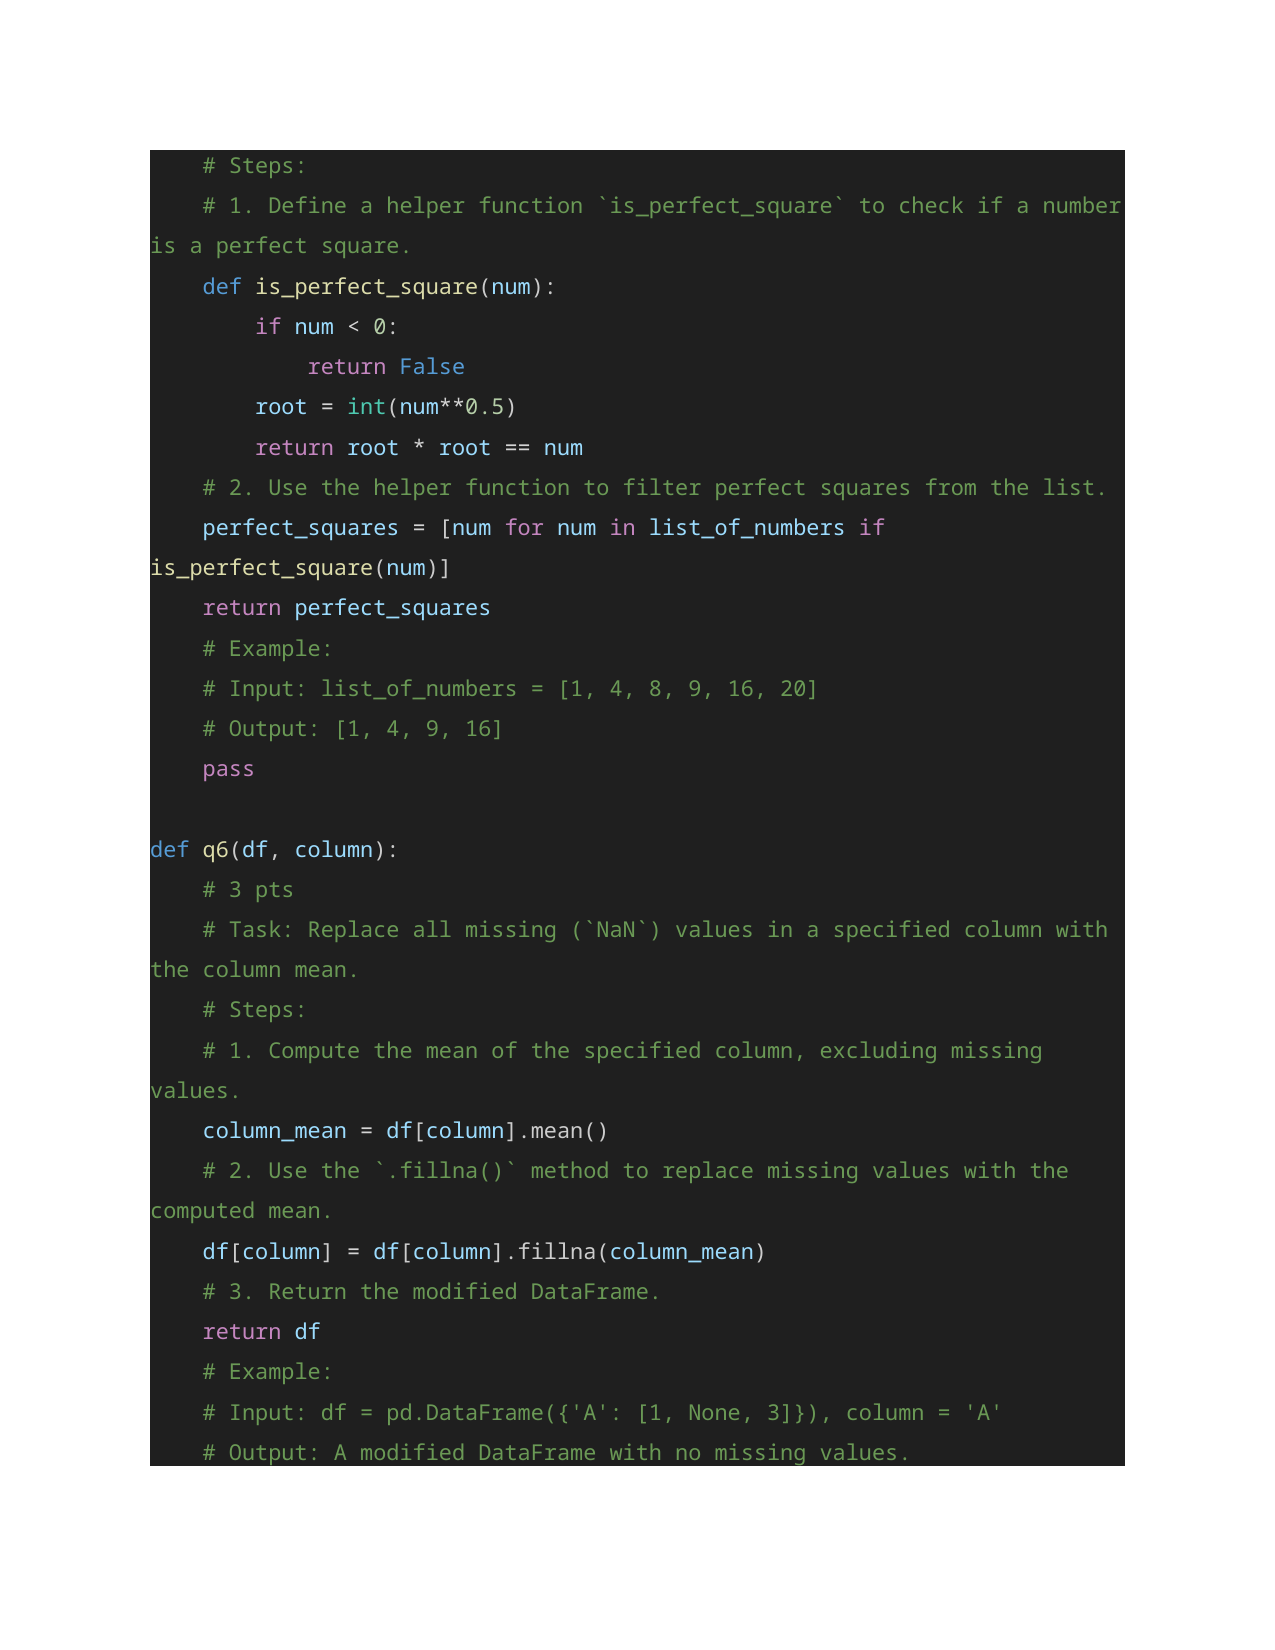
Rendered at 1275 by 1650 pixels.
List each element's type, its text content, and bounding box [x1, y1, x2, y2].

text return root * root == num [150, 431, 1125, 461]
text def is_perfect_square(num): [150, 271, 1125, 300]
text # Steps: [150, 150, 1125, 180]
text return df [150, 1316, 1125, 1346]
text return perfect_squares [150, 592, 1125, 622]
text # 3 pts [150, 874, 1125, 903]
text pass [150, 753, 1125, 783]
text # Output: A modified DataFrame with no missing values. [150, 1437, 1125, 1466]
text # 2. Use the `.fillna()` method to replace missing values with the computed mean. [150, 1155, 1125, 1225]
text # Example: [150, 1356, 1125, 1386]
text # Steps: [150, 994, 1125, 1024]
text return False [150, 351, 1125, 381]
text # 3. Return the modified DataFrame. [150, 1276, 1125, 1306]
text perfect_squares = [num for num in list_of_numbers if is_perfect_square(num)] [150, 512, 1125, 582]
text # Input: df = pd.DataFrame({'A': [1, None, 3]}), column = 'A' [150, 1396, 1125, 1426]
text # 1. Compute the mean of the specified column, excluding missing values. [150, 1034, 1125, 1104]
text column_mean = df[column].mean() [150, 1115, 1125, 1145]
text if num < 0: [150, 311, 1125, 341]
text # 2. Use the helper function to filter perfect squares from the list. [150, 472, 1125, 501]
text # Output: [1, 4, 9, 16] [150, 713, 1125, 743]
text # Example: [150, 632, 1125, 662]
text df[column] = df[column].fillna(column_mean) [150, 1236, 1125, 1265]
text def q6(df, column): [150, 833, 1125, 863]
text root = int(num**0.5) [150, 391, 1125, 421]
text # Task: Replace all missing (`NaN`) values in a specified column with the column mean. [150, 914, 1125, 984]
text # 1. Define a helper function `is_perfect_square` to check if a number is a perfect square. [150, 190, 1125, 260]
text # Input: list_of_numbers = [1, 4, 8, 9, 16, 20] [150, 673, 1125, 702]
